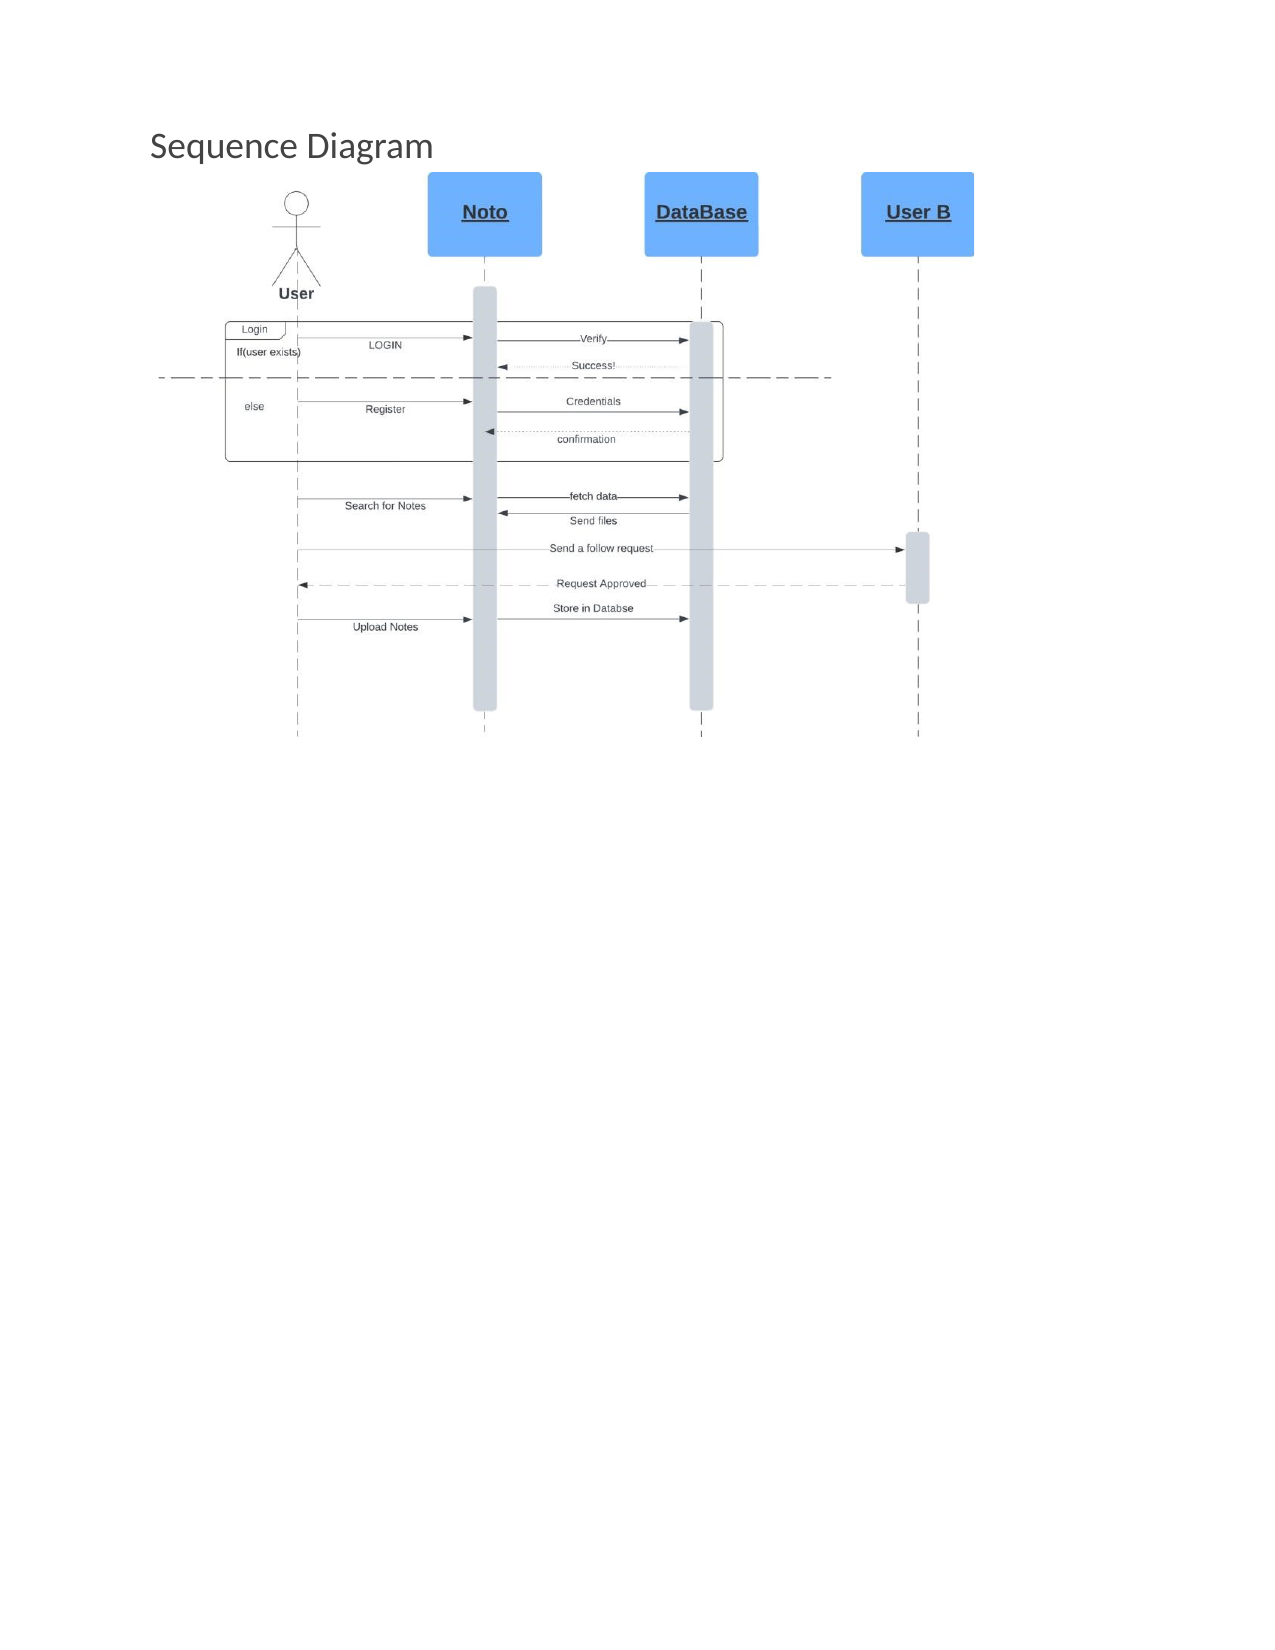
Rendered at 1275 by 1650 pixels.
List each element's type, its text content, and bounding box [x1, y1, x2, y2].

picture [158, 172, 975, 737]
subtitle Sequence Diagram [150, 122, 1135, 168]
